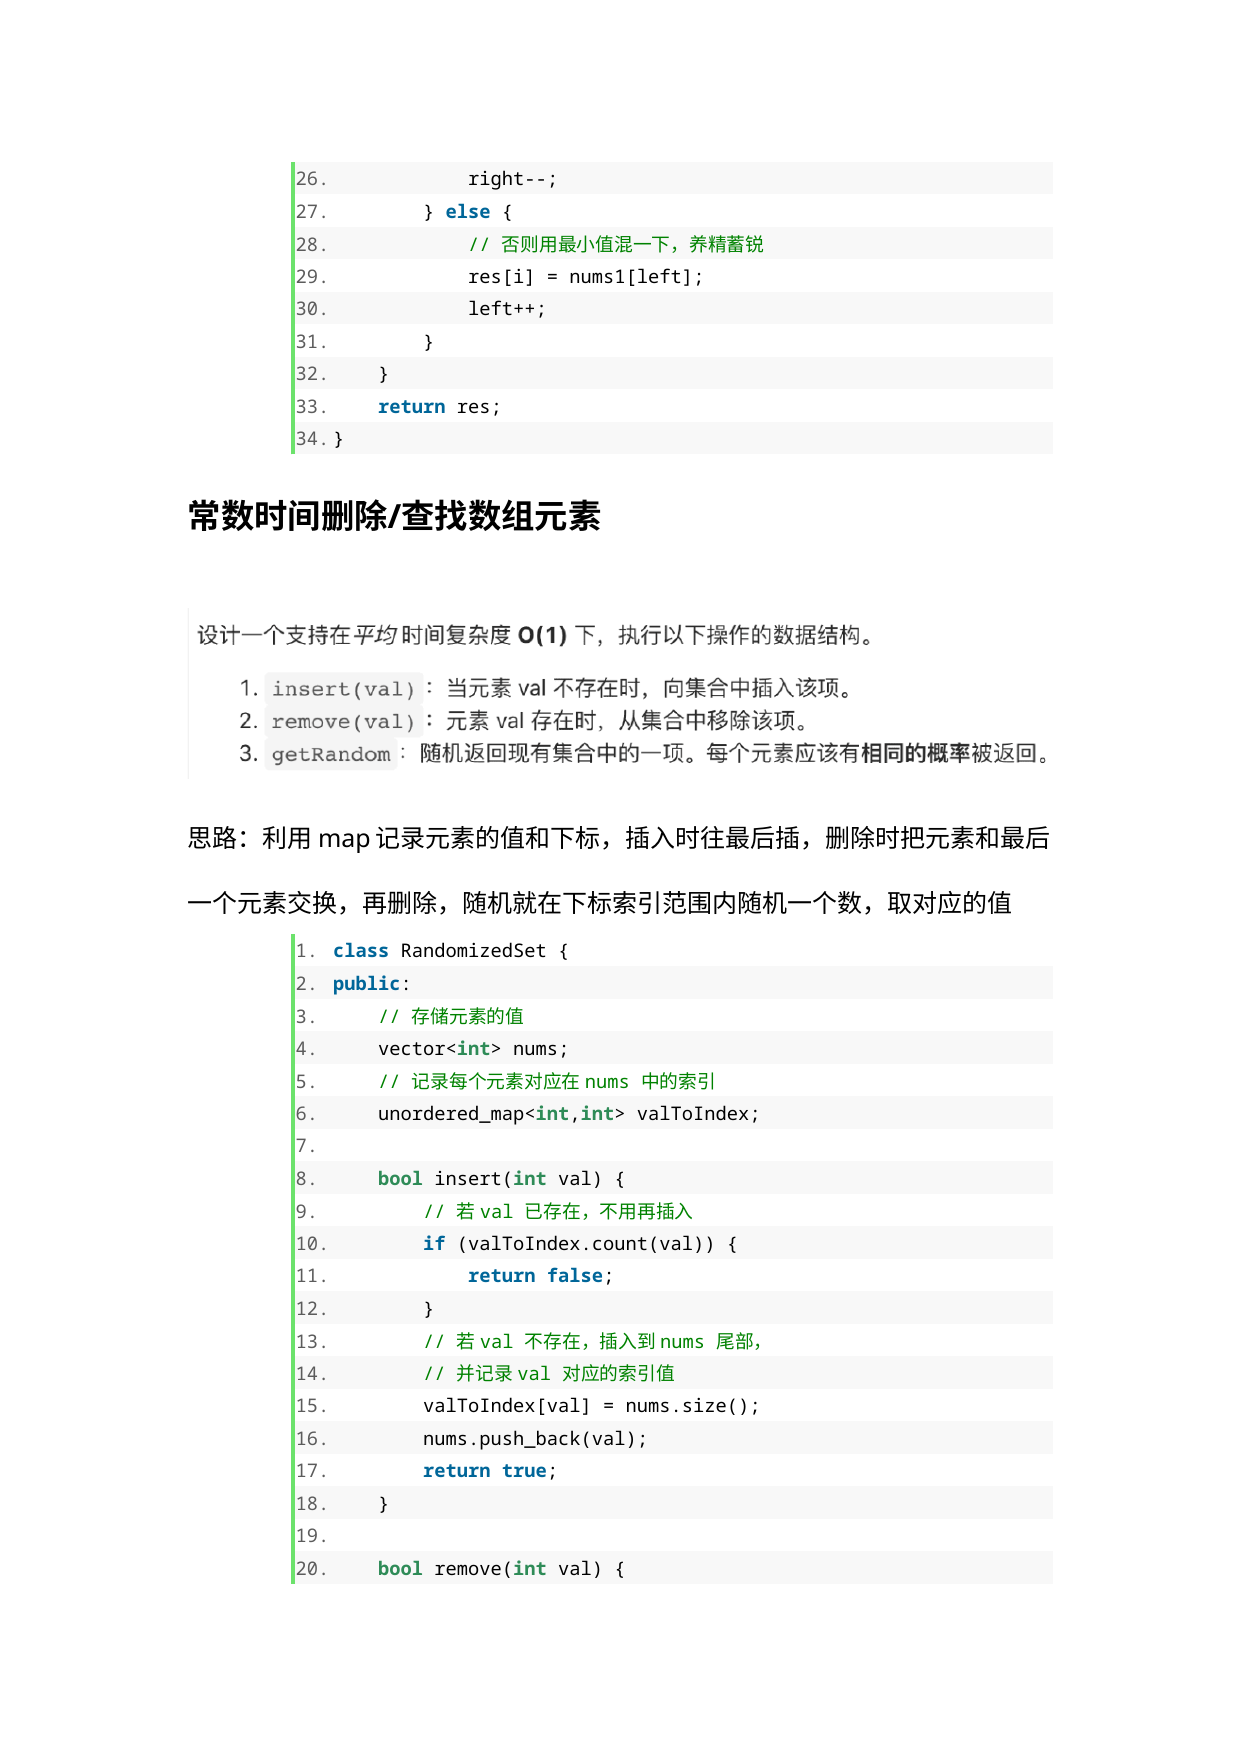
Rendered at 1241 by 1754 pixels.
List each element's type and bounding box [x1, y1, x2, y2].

picture [187, 608, 1053, 779]
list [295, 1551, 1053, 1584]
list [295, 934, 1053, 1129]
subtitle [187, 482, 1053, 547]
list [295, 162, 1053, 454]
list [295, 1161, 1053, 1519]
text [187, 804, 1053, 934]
